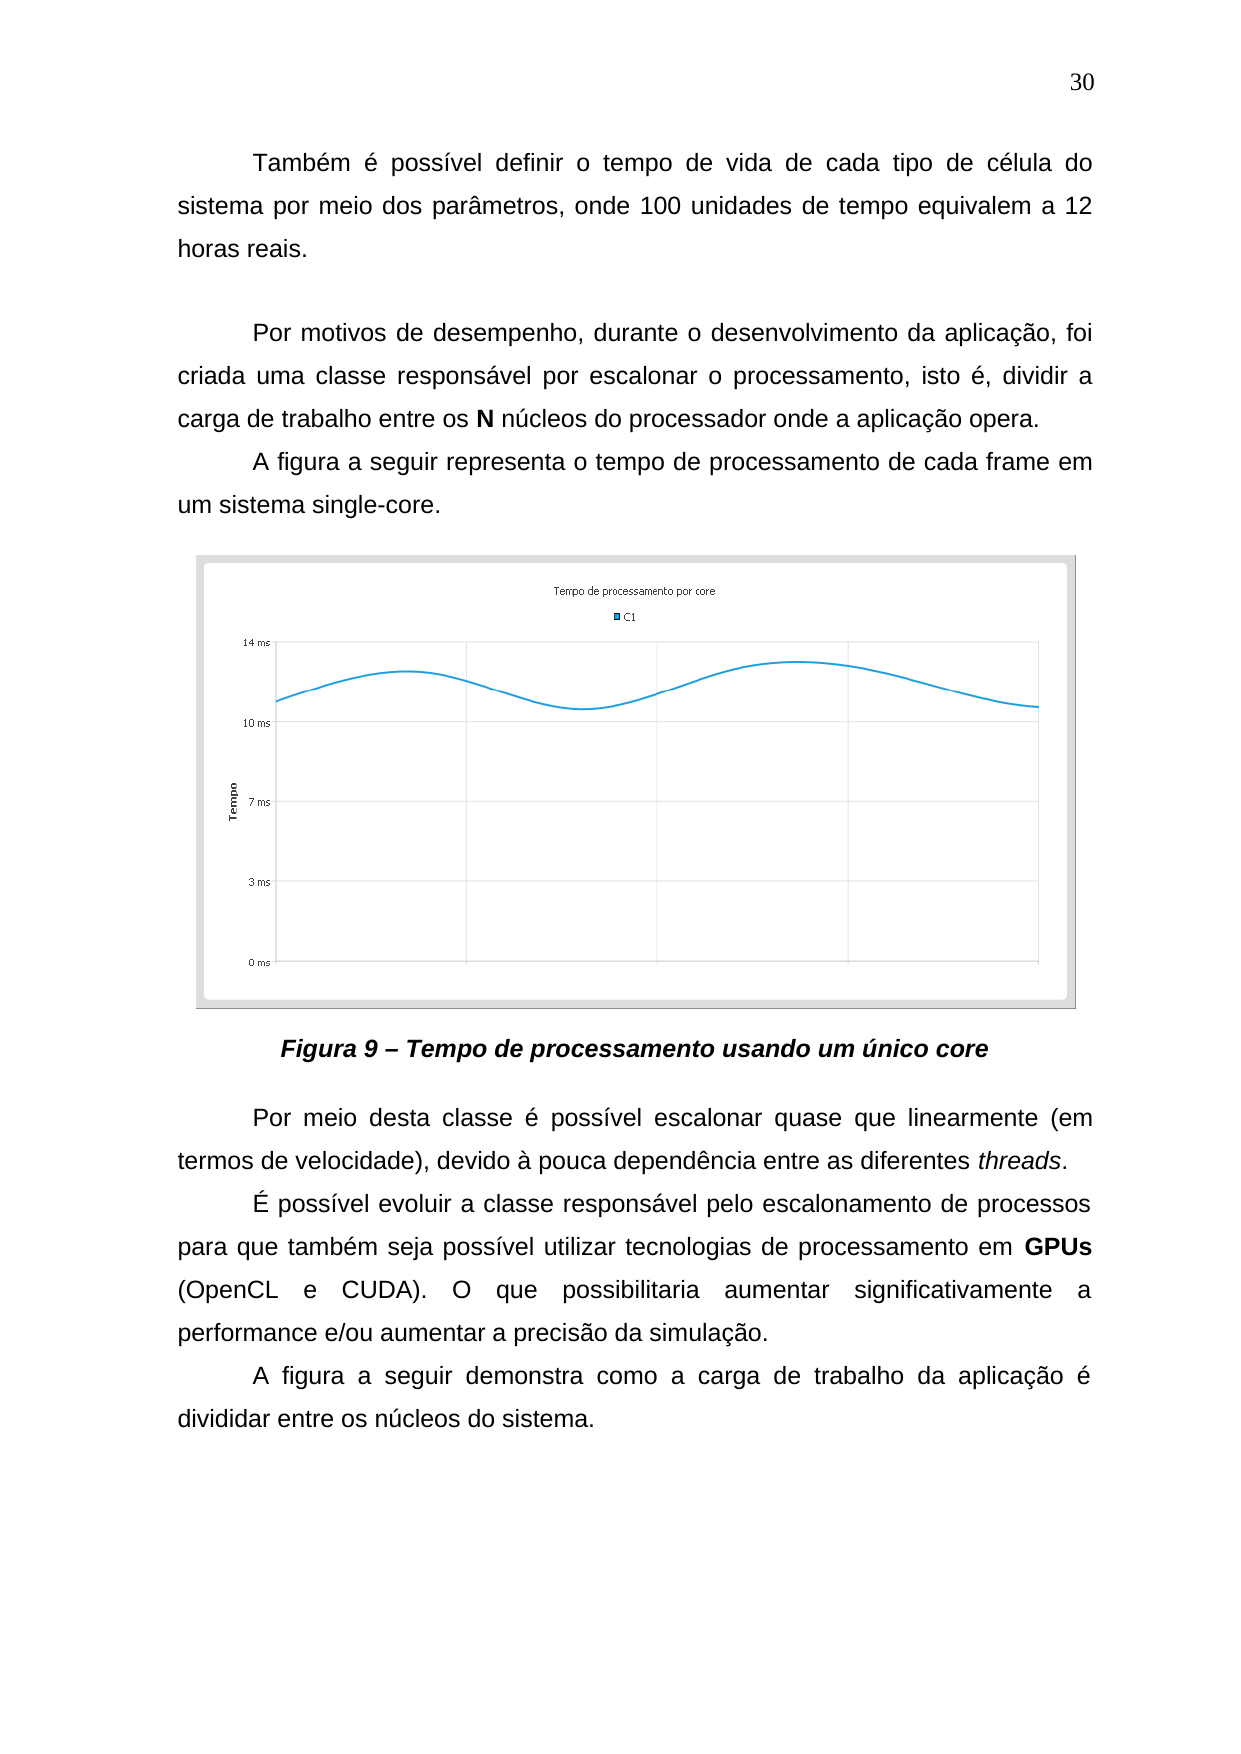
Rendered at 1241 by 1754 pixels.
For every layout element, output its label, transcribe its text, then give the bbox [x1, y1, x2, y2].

text A figura a seguir demonstra como a carga de trabalho da aplicação é divididar entre os núcleos do sistema. [177, 1361, 1092, 1433]
text Por motivos de desempenho, durante o desenvolvimento da aplicação, foi criada uma classe responsável por escalonar o processamento, isto é, dividir a carga de trabalho entre os N núcleos do processador onde a aplicação opera. [177, 318, 1094, 433]
text É possível evoluir a classe responsável pelo escalonamento de processos para que também seja possível utilizar tecnologias de processamento em GPUs (OpenCL e CUDA). O que possibilitaria aumentar significativamente a performance e/ou aumentar a precisão da simulação. [177, 1189, 1092, 1347]
text Também é possível definir o tempo de vida de cada tipo de célula do sistema por meio dos parâmetros, onde 100 unidades de tempo equivalem a 12 horas reais. [177, 148, 1094, 263]
text A figura a seguir representa o tempo de processamento de cada frame em um sistema single-core. [177, 447, 1094, 519]
text Por meio desta classe é possível escalonar quase que linearmente (em termos de velocidade), devido à pouca dependência entre as diferentes threads. [177, 1103, 1094, 1174]
picture [195, 555, 1076, 1009]
text Figura 9 – Tempo de processamento usando um único core [177, 1034, 1094, 1063]
